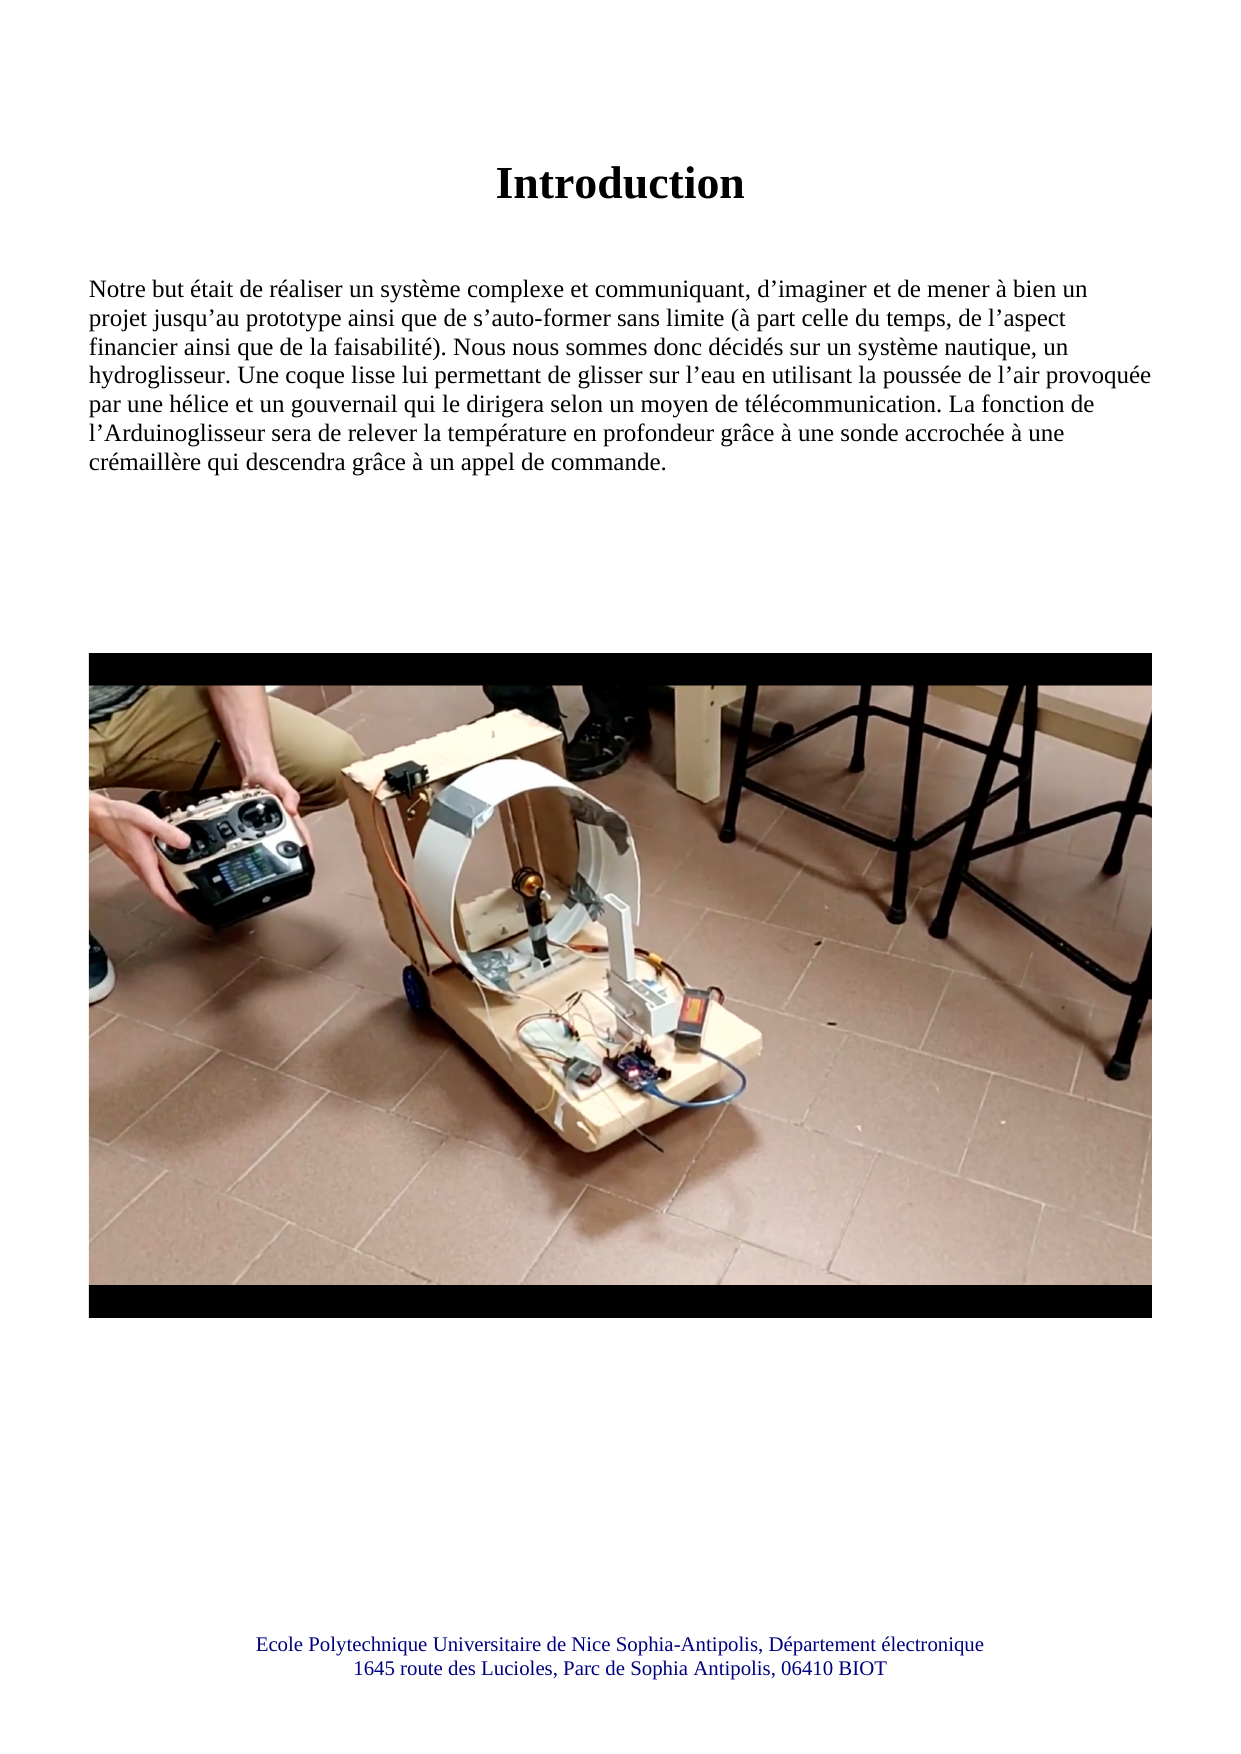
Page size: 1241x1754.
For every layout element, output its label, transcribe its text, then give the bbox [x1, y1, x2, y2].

text Notre but était de réaliser un système complexe et communiquant, d’imaginer et de mener à bien un projet jusqu’au prototype ainsi que de s’auto-former sans limite (à part celle du temps, de l’aspect financier ainsi que de la faisabilité). Nous nous sommes donc décidés sur un système nautique, un hydroglisseur. Une coque lisse lui permettant de glisser sur l’eau en utilisant la poussée de l’air provoquée par une hélice et un gouvernail qui le dirigera selon un moyen de télécommunication. La fonction de l’Arduinoglisseur sera de relever la température en profondeur grâce à une sonde accrochée à une crémaillère qui descendra grâce à un appel de commande. [89, 274, 1152, 476]
text Introduction [89, 155, 1152, 208]
picture [88, 653, 1152, 1318]
